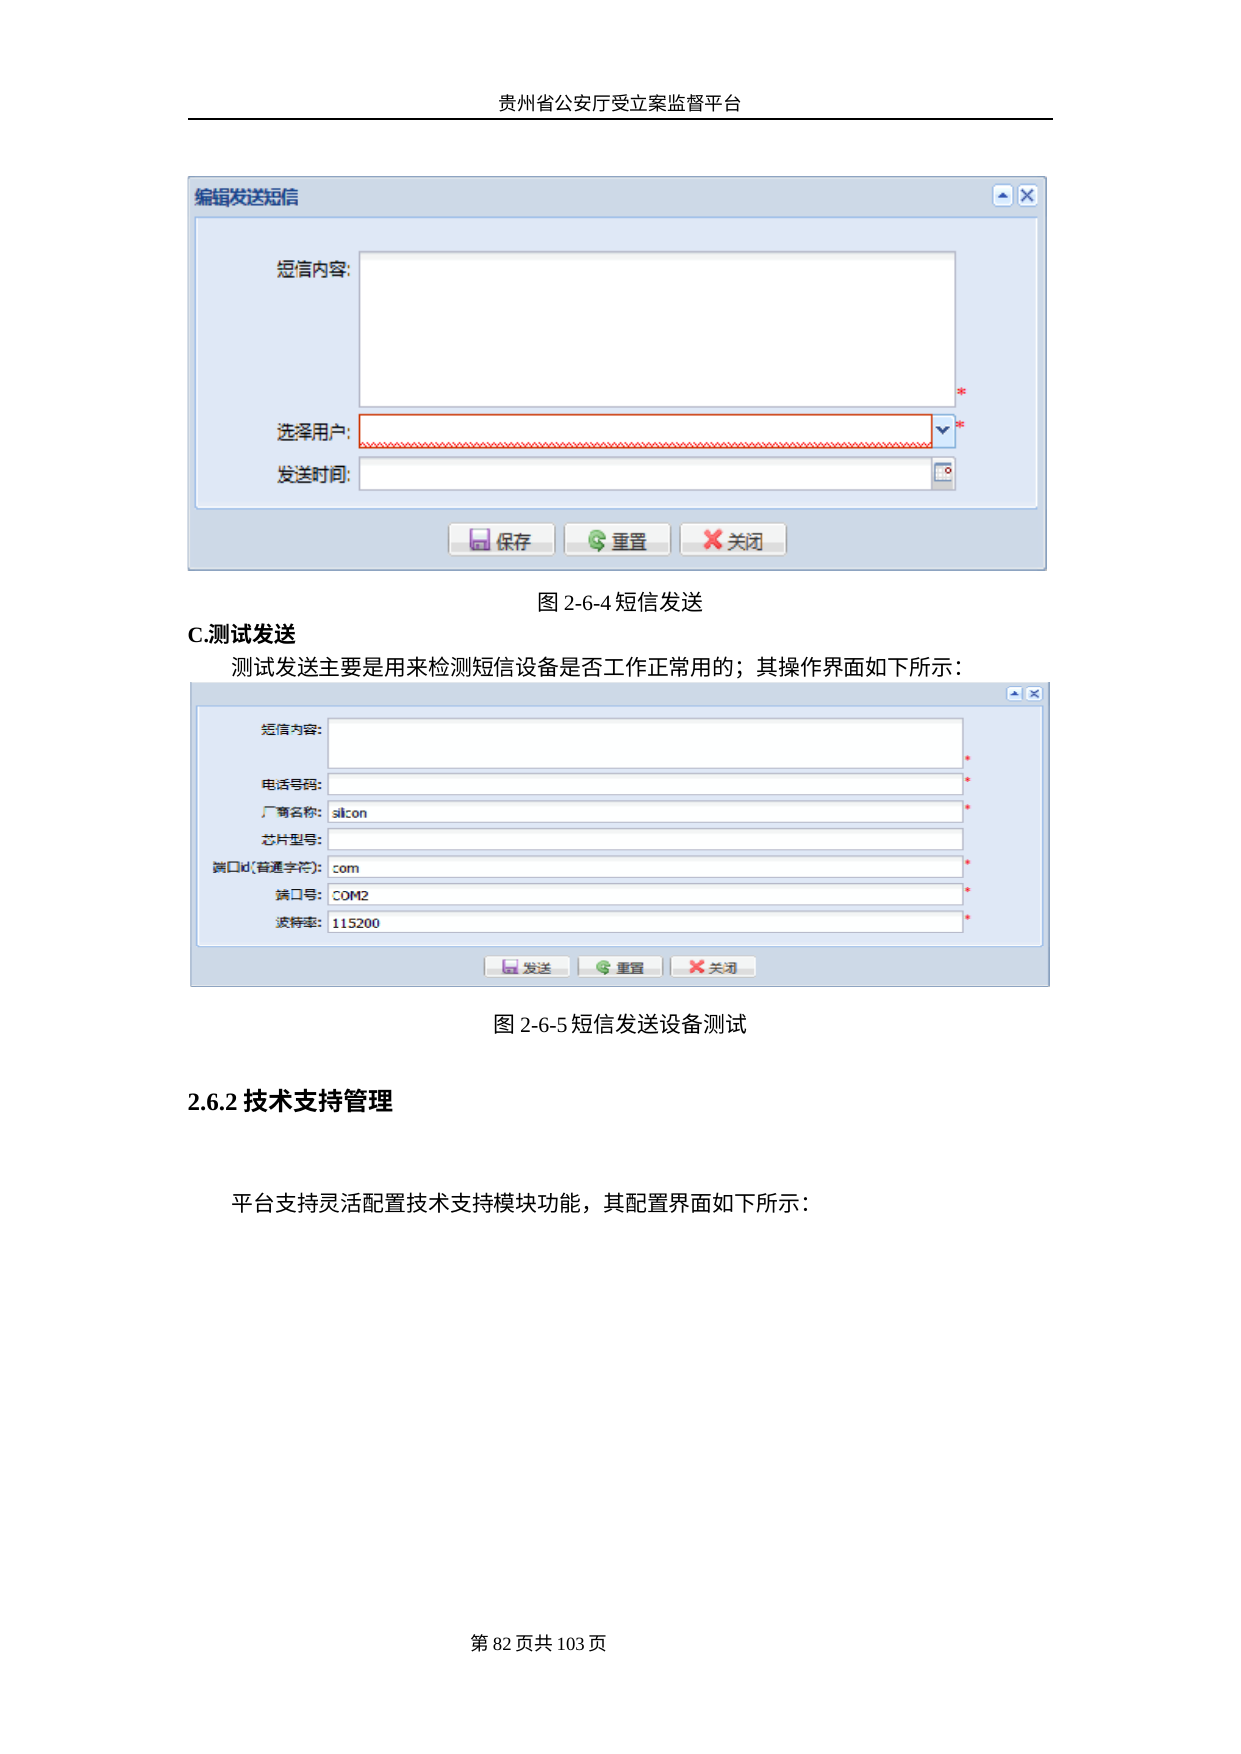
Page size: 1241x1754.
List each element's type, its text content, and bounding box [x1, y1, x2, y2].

picture [187, 176, 1047, 571]
picture [190, 682, 1050, 987]
text 测试发送主要是用来检测短信设备是否工作正常用的；其操作界面如下所示： [187, 649, 1053, 682]
text 图2-6-5短信发送设备测试 [187, 1007, 1053, 1039]
text 图2-6-4短信发送 [187, 584, 1053, 617]
text C.测试发送 [187, 617, 1053, 649]
subtitle 2.6.2 技术支持管理 [187, 1067, 1053, 1132]
text 平台支持灵活配置技术支持模块功能，其配置界面如下所示： [187, 1185, 1053, 1218]
